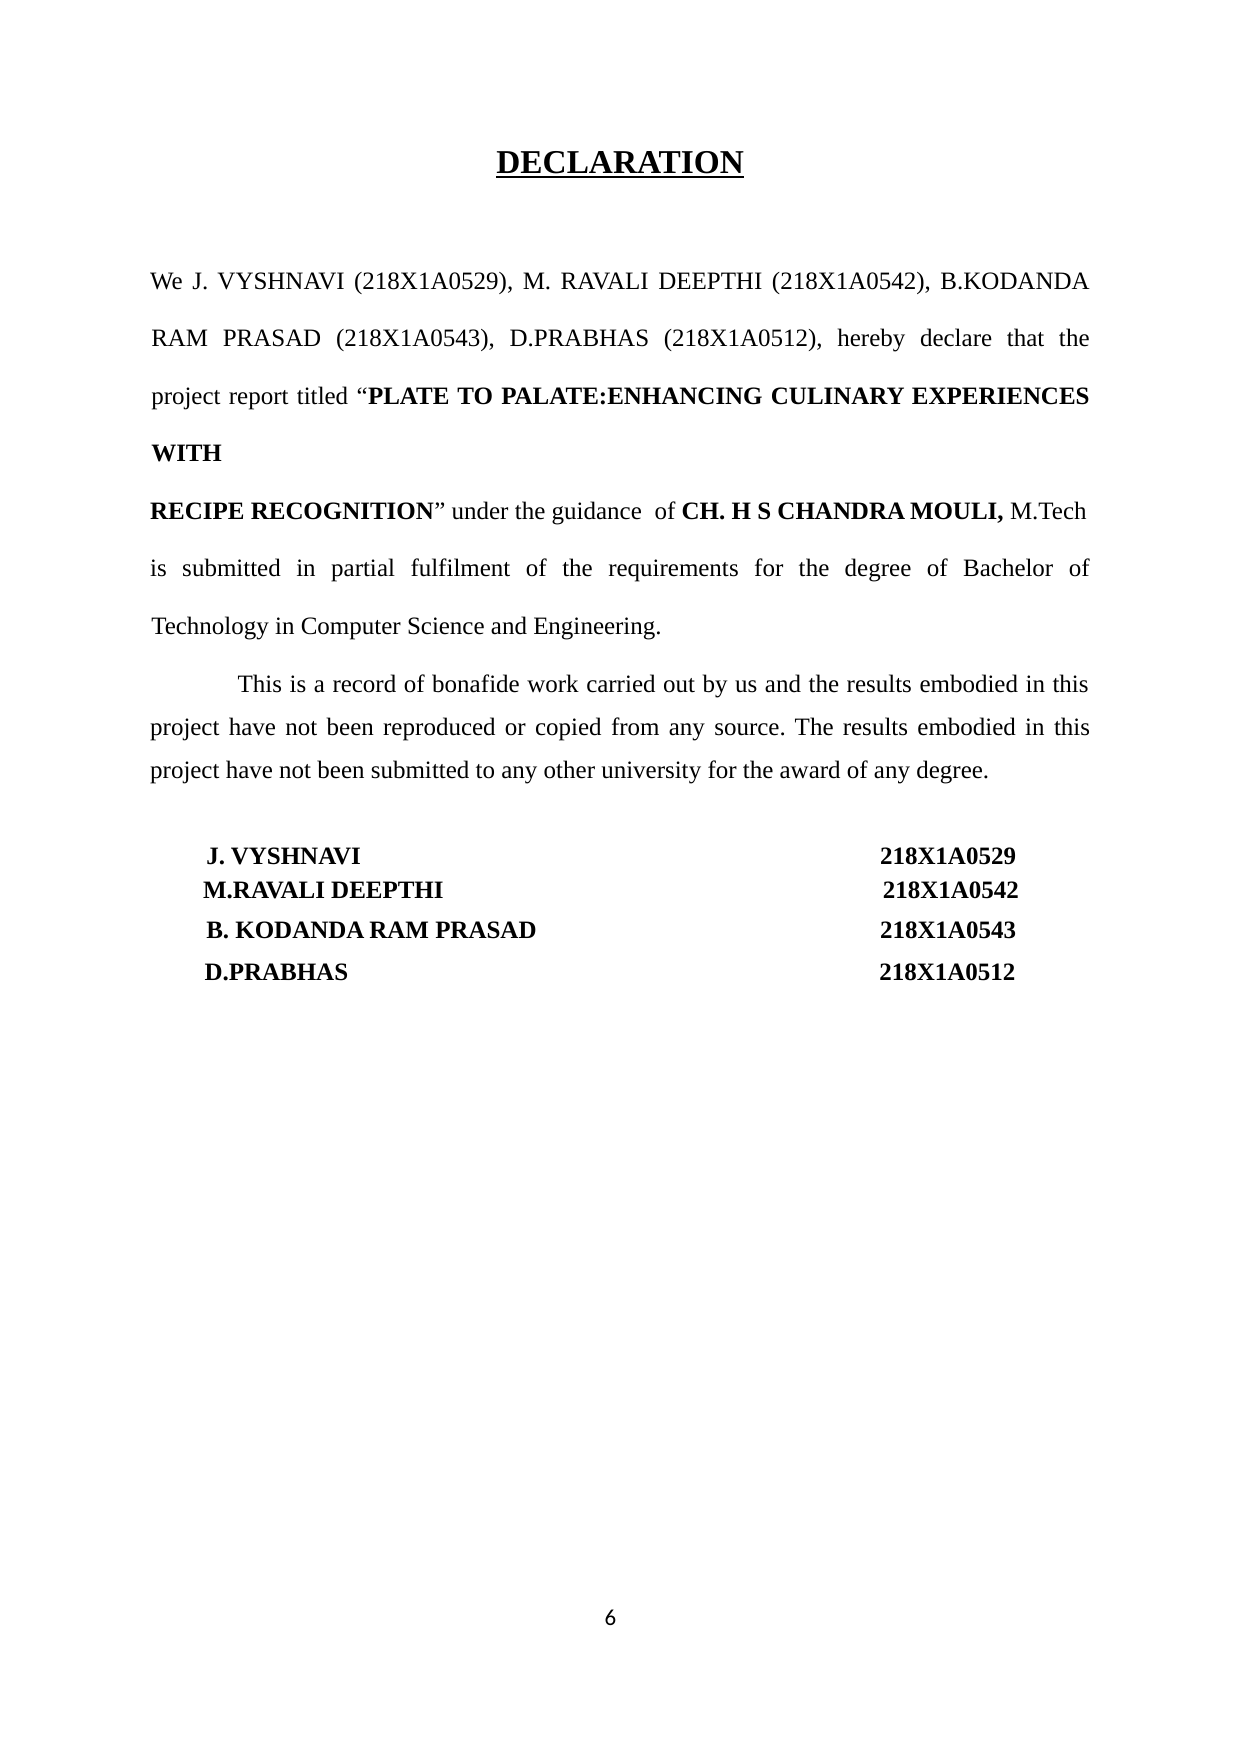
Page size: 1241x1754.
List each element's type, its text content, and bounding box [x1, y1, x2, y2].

subtitle DECLARATION [149, 143, 1091, 181]
text We J. VYSHNAVI (218X1A0529), M. RAVALI DEEPTHI (218X1A0542), B.KODANDA RAM PRASAD (218X1A0543), D.PRABHAS (218X1A0512), hereby declare that the project report titled “PLATE TO PALATE:ENHANCING CULINARY EXPERIENCES WITH [150, 266, 1090, 467]
text is submitted in partial fulfilment of the requirements for the degree of Bachelor of Technology in Computer Science and Engineering. [150, 553, 1091, 640]
table_cell 218X1A0543 [873, 916, 1019, 957]
table_cell 218X1A0512 [873, 957, 1019, 993]
text This is a record of bonafide work carried out by us and the results embodied in this project have not been reproduced or copied from any source. The results embodied in this project have not been submitted to any other university for the award of any degree. [150, 669, 1091, 784]
table_cell 218X1A0542 [873, 875, 1019, 916]
text RECIPE RECOGNITION” under the guidance of CH. H S CHANDRA MOULI, M.Tech [150, 496, 1090, 525]
table_header J. VYSHNAVI [203, 841, 873, 875]
table_header 218X1A0529 [873, 841, 1019, 875]
table_cell B. KODANDA RAM PRASAD [203, 916, 873, 957]
table_cell D.PRABHAS [203, 957, 873, 993]
table_cell M.RAVALI DEEPTHI [203, 875, 873, 916]
